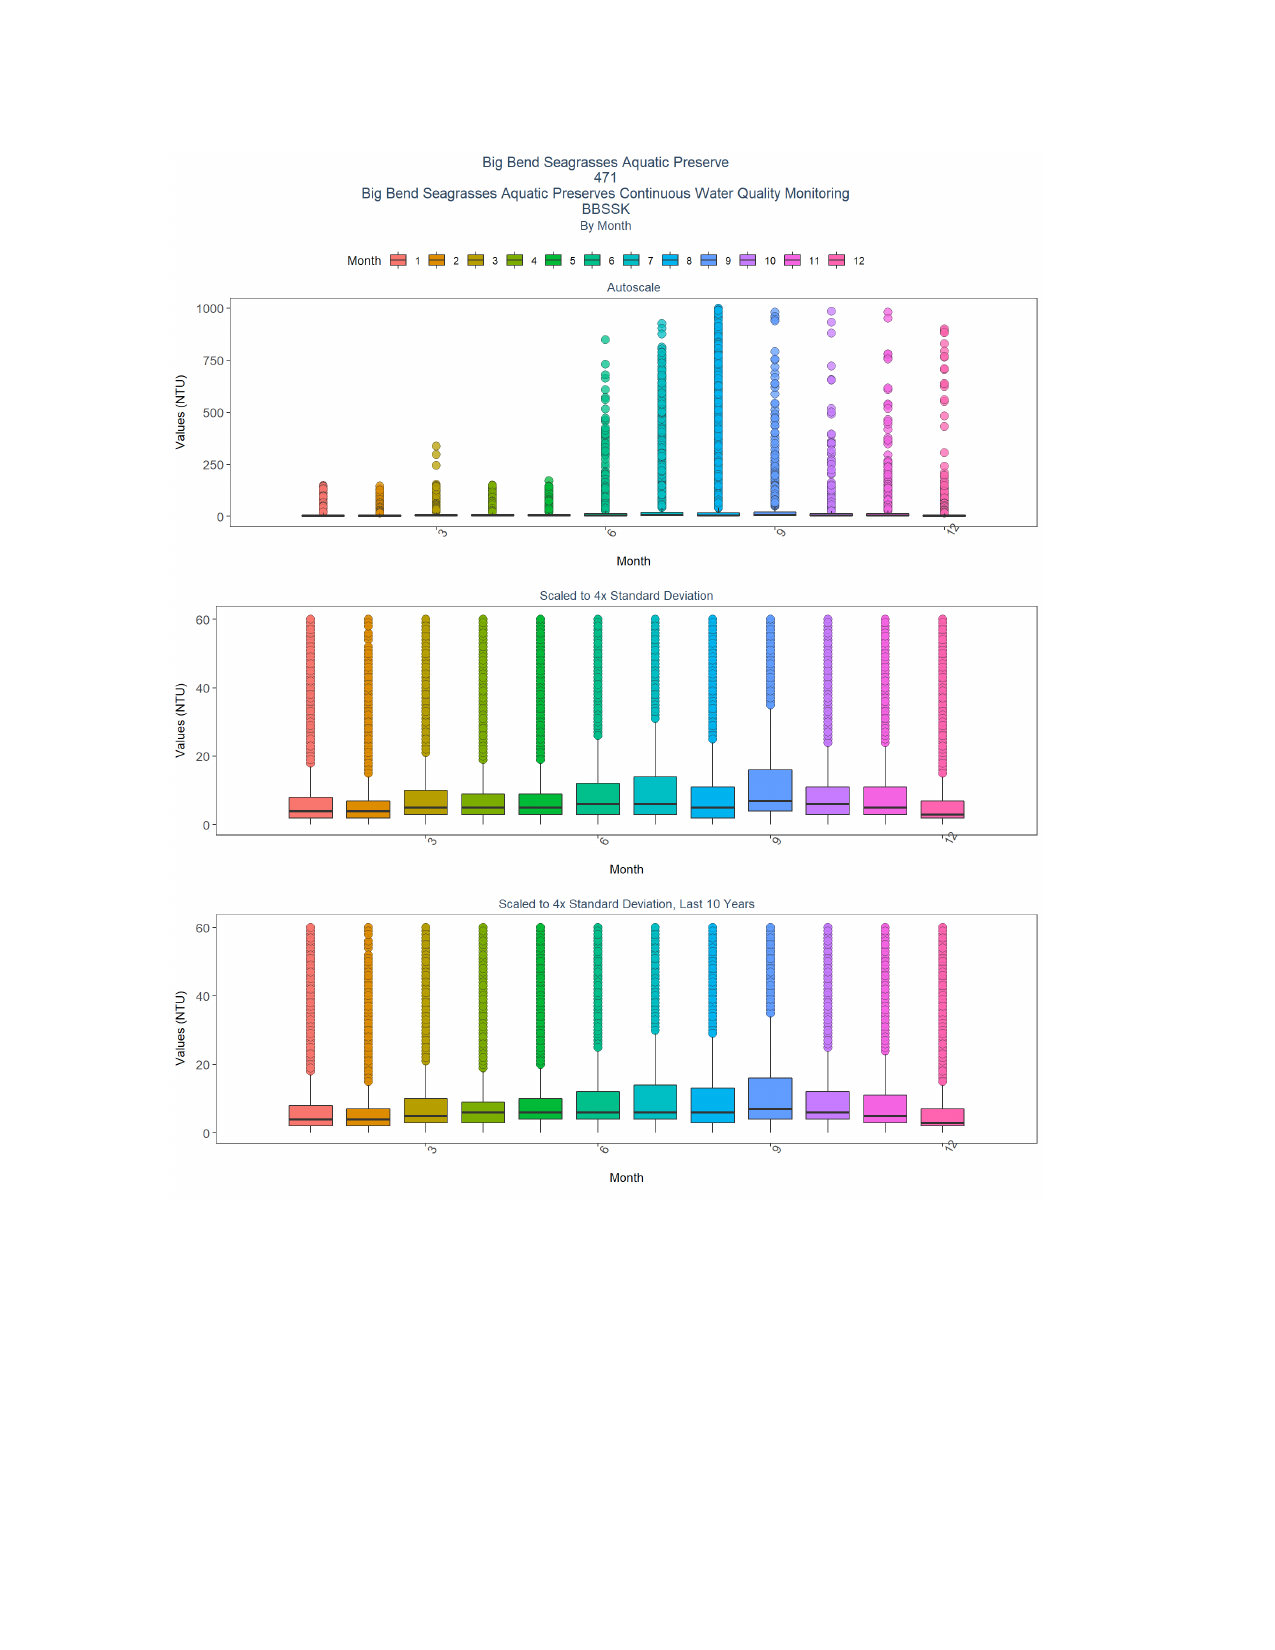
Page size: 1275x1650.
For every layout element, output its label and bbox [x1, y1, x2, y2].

picture [168, 150, 1044, 1200]
